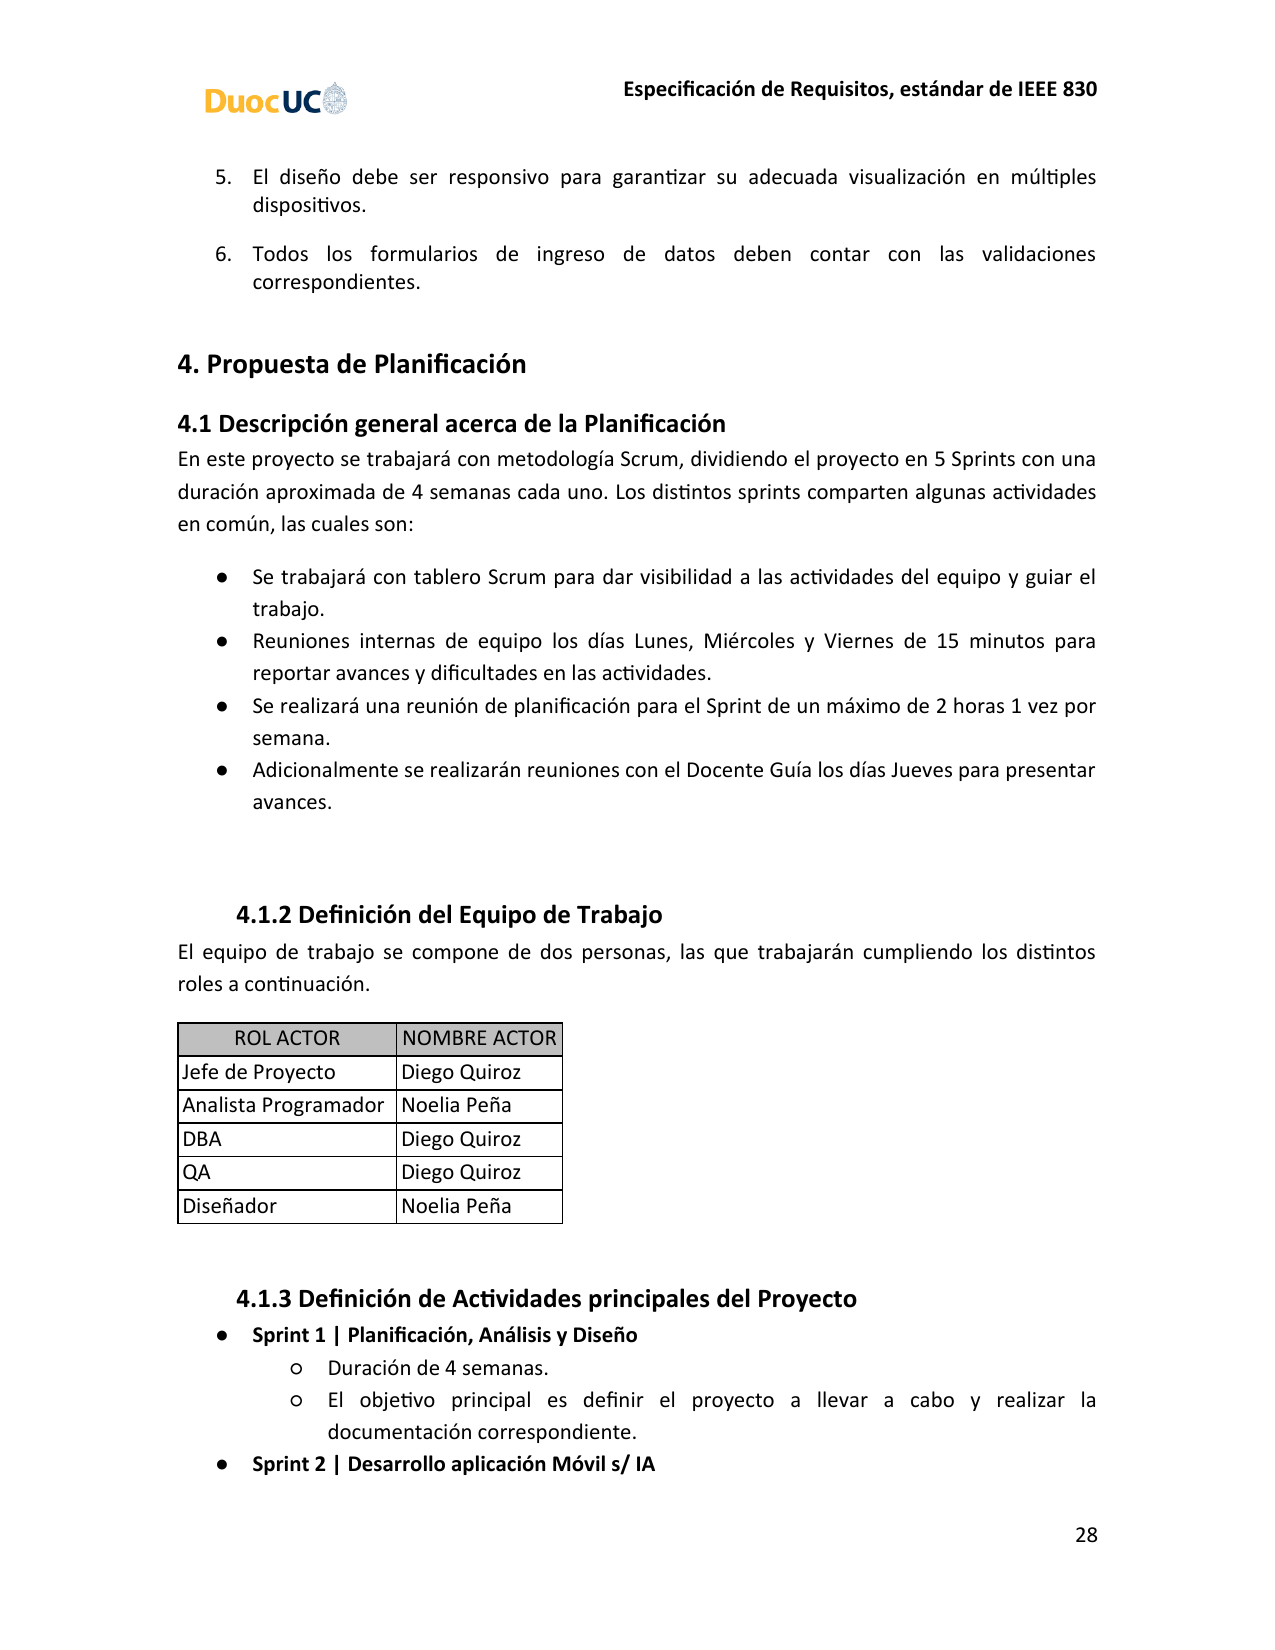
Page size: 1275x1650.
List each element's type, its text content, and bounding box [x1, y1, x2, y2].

table_cell Diego Quiroz [397, 1057, 562, 1089]
text En este proyecto se trabajará con metodología Scrum, dividiendo el proyecto en 5 Sprints con una duración aproximada de 4 semanas cada uno. Los distintos sprints comparten algunas actividades en común, las cuales son: [177, 444, 1098, 537]
list Se realizará una reunión de planificación para el Sprint de un máximo de 2 horas 1 vez por semana. [215, 691, 1098, 751]
subtitle 4. Propuesta de Planificación [177, 345, 1098, 381]
table_header ROL ACTOR [179, 1024, 396, 1055]
list El diseño debe ser responsivo para garantizar su adecuada visualización en múltiples dispositivos. [215, 162, 1098, 218]
subtitle 4.1 Descripción general acerca de la Planificación [177, 407, 1098, 440]
table_cell Noelia Peña [397, 1091, 562, 1122]
table_cell Jefe de Proyecto [179, 1057, 396, 1089]
table_cell Diego Quiroz [397, 1124, 562, 1156]
picture [198, 78, 352, 117]
list Todos los formularios de ingreso de datos deben contar con las validaciones correspondientes. [215, 239, 1098, 295]
table_header NOMBRE ACTOR [397, 1024, 562, 1055]
list Adicionalmente se realizarán reuniones con el Docente Guía los días Jueves para presentar avances. [215, 755, 1098, 815]
list Duración de 4 semanas. [290, 1353, 1098, 1381]
subtitle 4.1.3 Definición de Actividades principales del Proyecto [236, 1281, 1098, 1314]
table_cell QA [179, 1157, 396, 1189]
table_cell Analista Programador [179, 1091, 396, 1122]
list Sprint 1 | Planificación, Análisis y Diseño [215, 1321, 1098, 1349]
list Sprint 2 | Desarrollo aplicación Móvil s/ IA [215, 1449, 1098, 1477]
list Reuniones internas de equipo los días Lunes, Miércoles y Viernes de 15 minutos para reportar avances y dificultades en las actividades. [215, 626, 1098, 687]
text El equipo de trabajo se compone de dos personas, las que trabajarán cumpliendo los distintos roles a continuación. [177, 937, 1098, 997]
subtitle 4.1.2 Definición del Equipo de Trabajo [236, 897, 1098, 931]
list Se trabajará con tablero Scrum para dar visibilidad a las actividades del equipo y guiar el trabajo. [215, 562, 1098, 622]
table_cell Diseñador [179, 1191, 396, 1223]
table_cell Noelia Peña [397, 1191, 562, 1223]
table_cell DBA [179, 1124, 396, 1156]
list El objetivo principal es definir el proyecto a llevar a cabo y realizar la documentación correspondiente. [290, 1385, 1098, 1445]
table_cell Diego Quiroz [397, 1157, 562, 1189]
